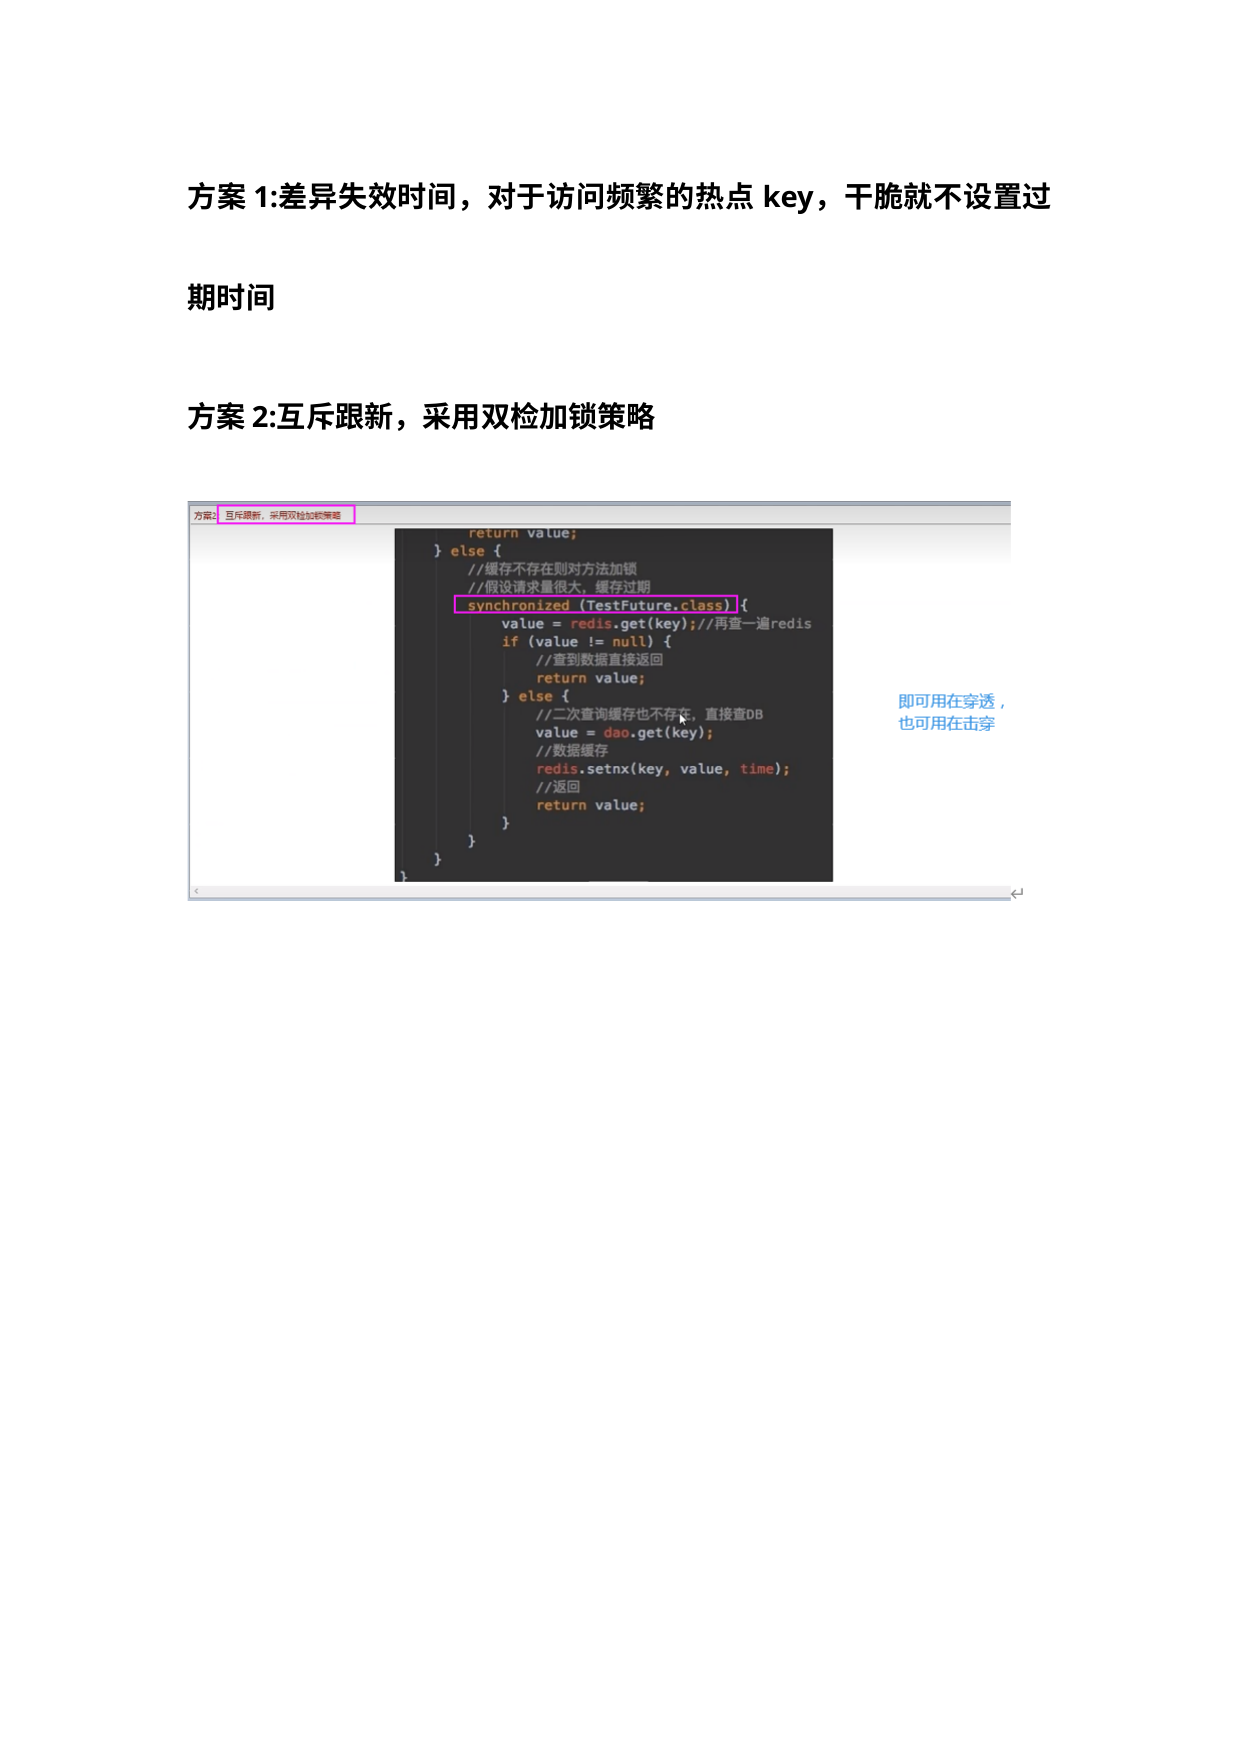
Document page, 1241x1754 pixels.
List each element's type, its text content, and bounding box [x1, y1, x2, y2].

subtitle 方案1:差异失效时间，对于访问频繁的热点key，干脆就不设置过期时间 [187, 162, 1053, 328]
picture [187, 501, 1053, 901]
subtitle 方案2:互斥跟新，采用双检加锁策略 [187, 382, 1053, 447]
